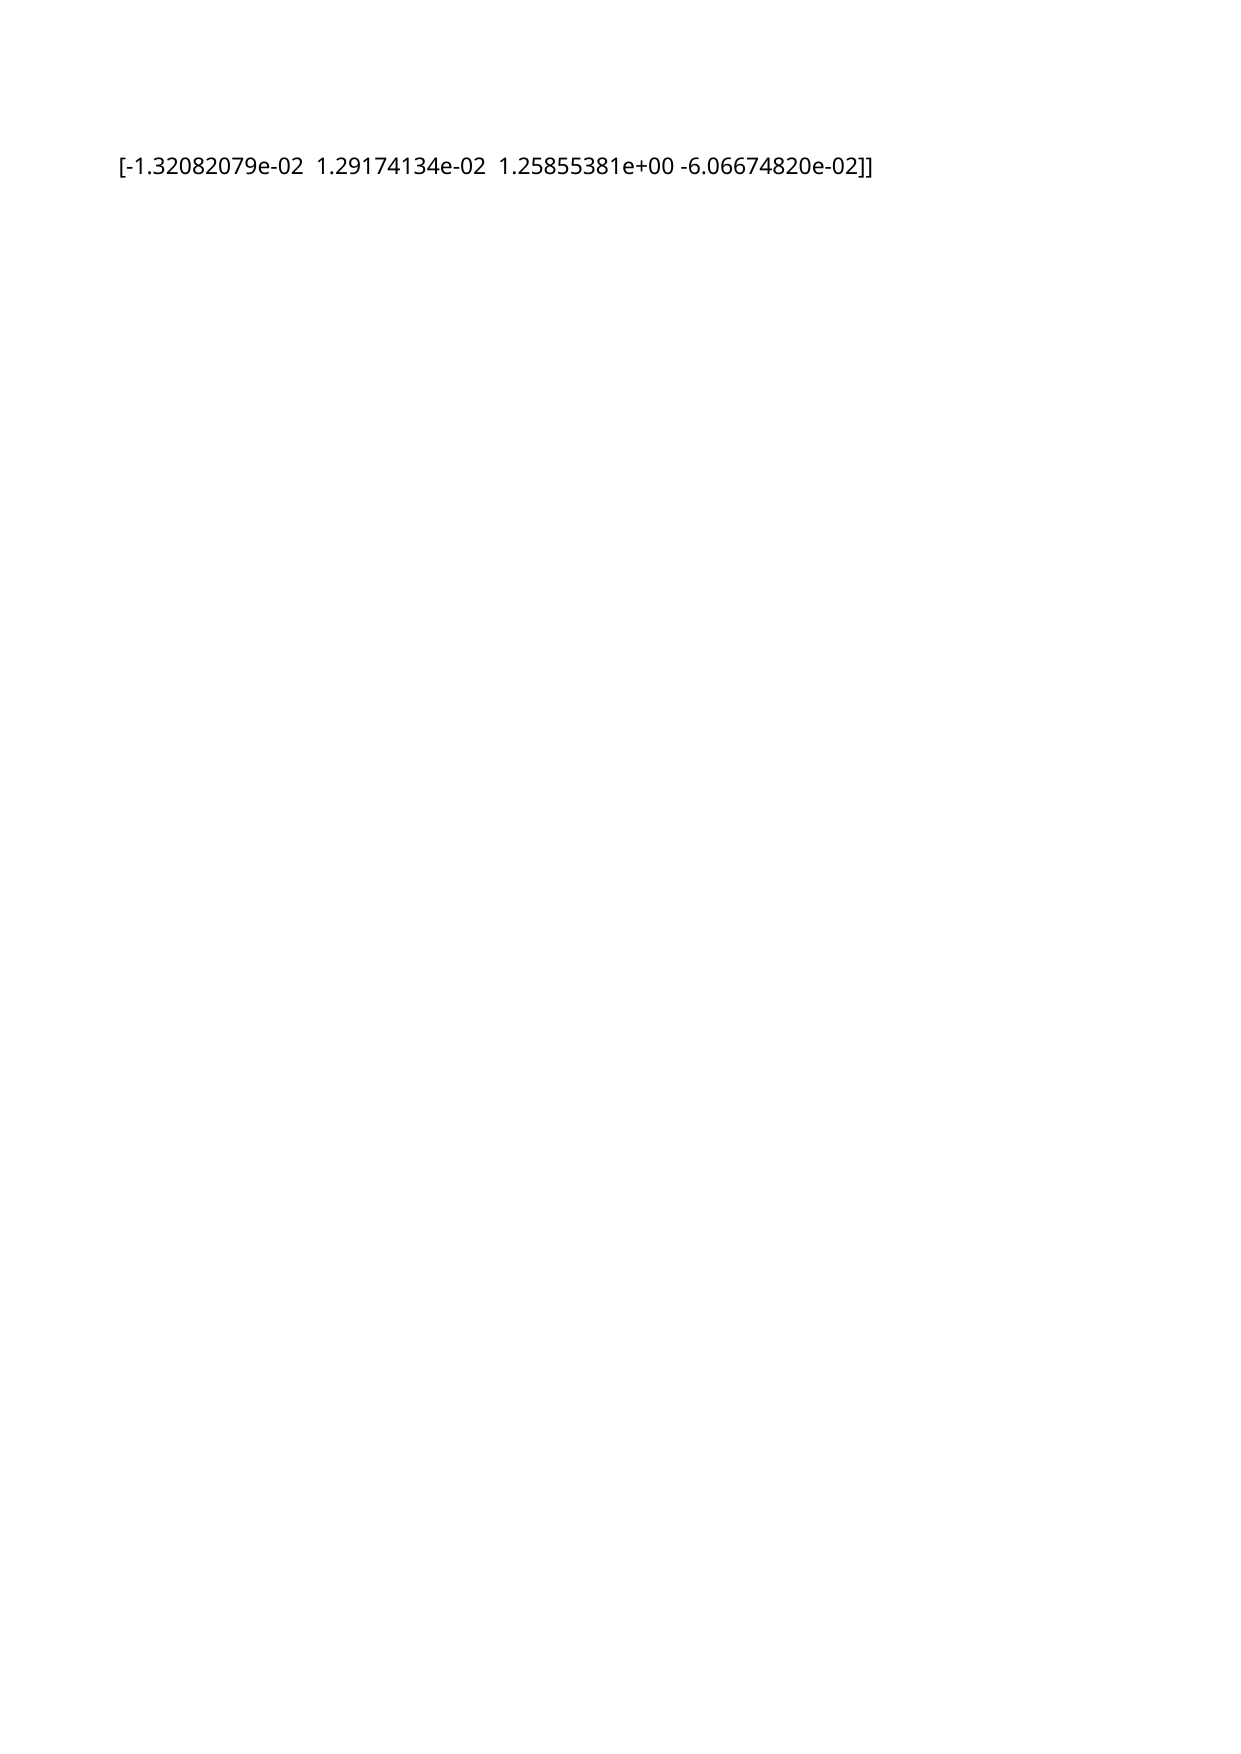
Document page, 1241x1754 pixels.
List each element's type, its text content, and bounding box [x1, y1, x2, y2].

text [-1.32082079e-02 1.29174134e-02 1.25855381e+00 -6.06674820e-02]] [112, 150, 1128, 181]
